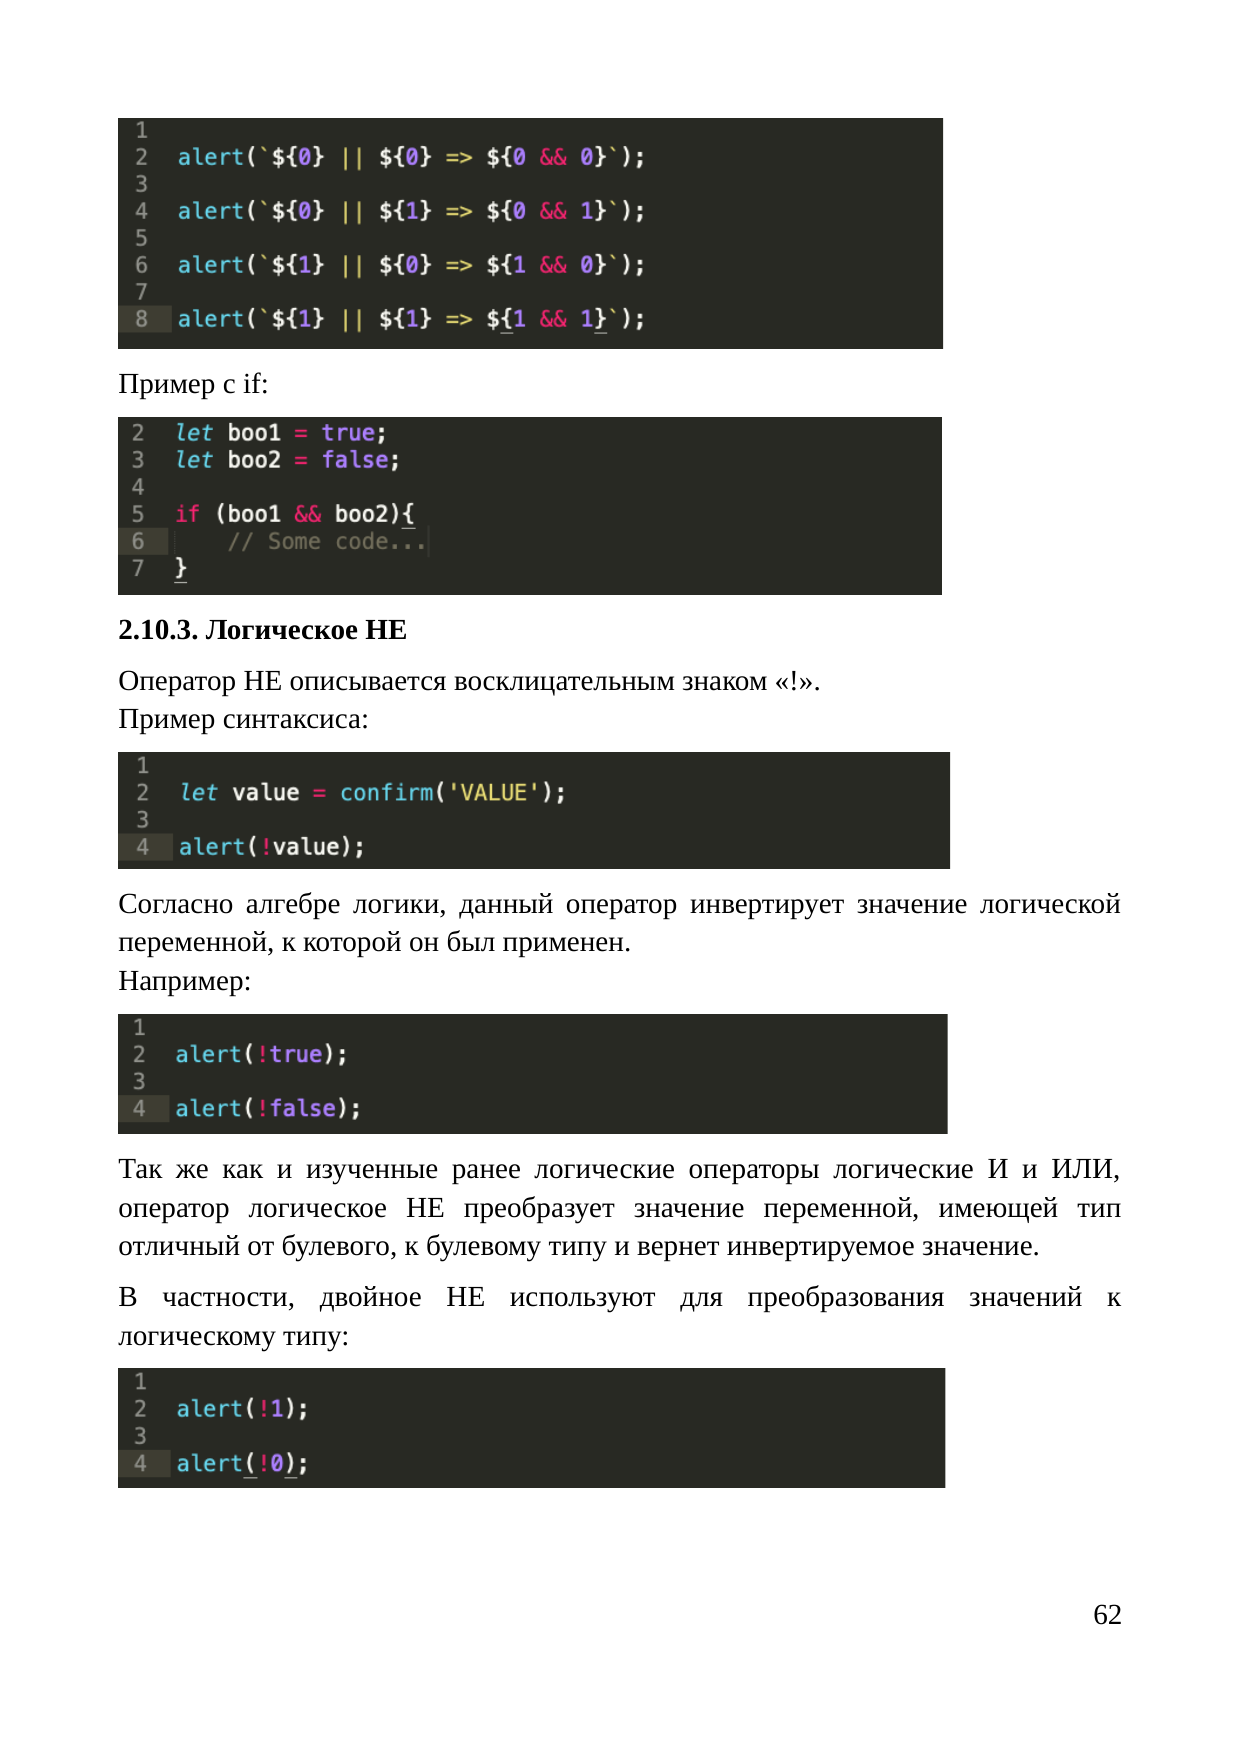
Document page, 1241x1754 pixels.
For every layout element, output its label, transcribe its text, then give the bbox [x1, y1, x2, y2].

text В частности, двойное НЕ используют для преобразования значений к логическому типу: [118, 1279, 1122, 1351]
text Так же как и изученные ранее логические операторы логические И и ИЛИ, оператор логическое НЕ преобразует значение переменной, имеющей тип отличный от булевого, к булевому типу и вернет инвертируемое значение. [118, 1151, 1122, 1262]
text Пример синтаксиса: [118, 701, 1122, 735]
text Например: [118, 963, 1122, 997]
picture [118, 1368, 946, 1488]
text Пример с if: [118, 366, 1122, 400]
picture [118, 118, 944, 349]
picture [118, 1014, 948, 1134]
subtitle 2.10.3. Логическое НЕ [118, 612, 1122, 645]
text Оператор НЕ описывается восклицательным знаком «!». [118, 663, 1122, 696]
picture [118, 752, 951, 869]
text Согласно алгебре логики, данный оператор инвертирует значение логической переменной, к которой он был применен. [118, 886, 1122, 958]
picture [118, 417, 942, 595]
